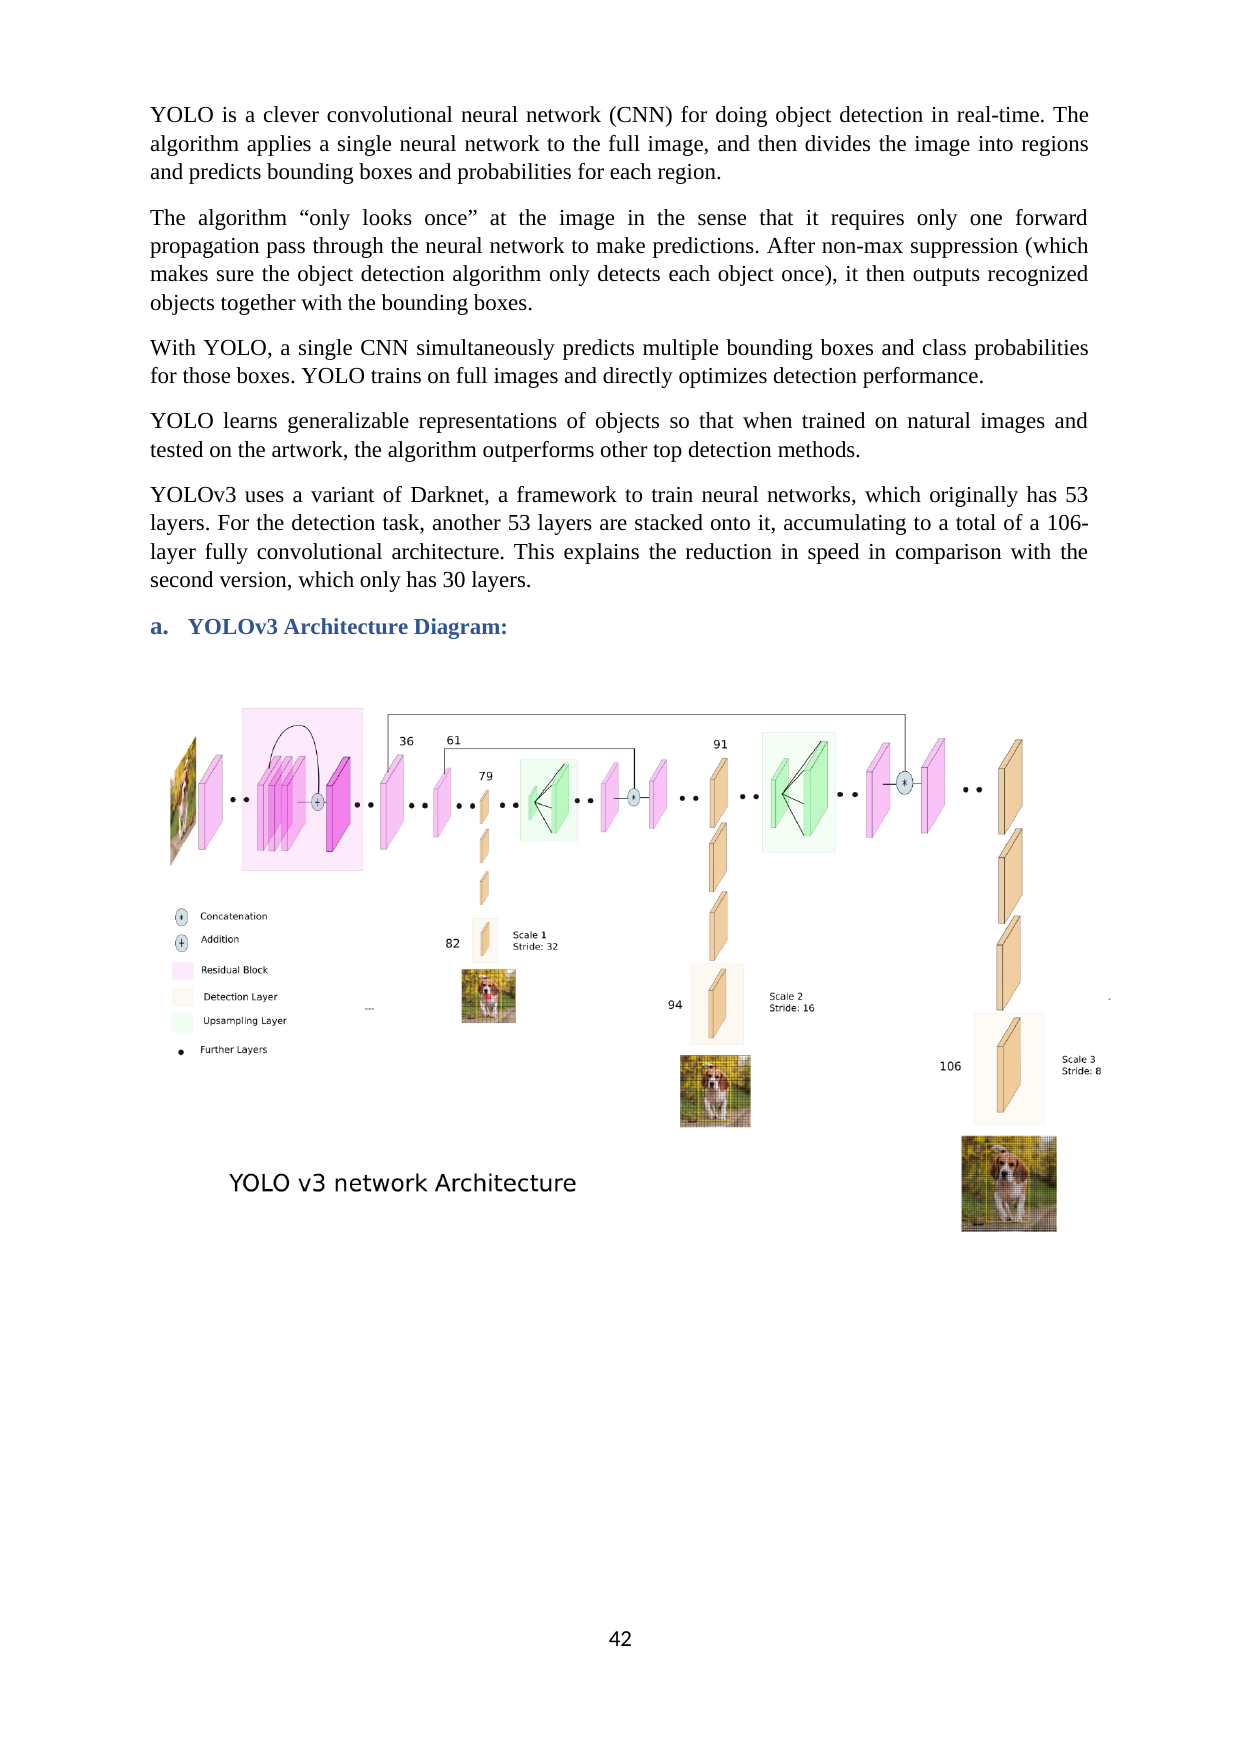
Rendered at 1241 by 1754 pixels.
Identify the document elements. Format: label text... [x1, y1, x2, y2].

text YOLOv3 uses a variant of Darknet, a framework to train neural networks, which originally has 53 layers. For the detection task, another 53 layers are stacked onto it, accumulating to a total of a 106-layer fully convolutional architecture. This explains the reduction in speed in comparison with the second version, which only has 30 layers. [150, 481, 1090, 593]
text YOLO is a clever convolutional neural network (CNN) for doing object detection in real-time. The algorithm applies a single neural network to the full image, and then divides the image into regions and predicts bounding boxes and probabilities for each region. [150, 102, 1090, 185]
text With YOLO, a single CNN simultaneously predicts multiple bounding boxes and class probabilities for those boxes. YOLO trains on full images and directly optimizes detection performance. [150, 334, 1090, 389]
text YOLO learns generalizable representations of objects so that when trained on natural images and tested on the artwork, the algorithm outperforms other top detection methods. [150, 407, 1090, 462]
picture [170, 708, 1111, 1232]
text The algorithm “only looks once” at the image in the sense that it requires only one forward propagation pass through the neural network to make predictions. After non-max suppression (which makes sure the object detection algorithm only detects each object once), it then outputs recognized objects together with the bounding boxes. [150, 203, 1090, 315]
list YOLOv3 Architecture Diagram: [150, 611, 1090, 640]
